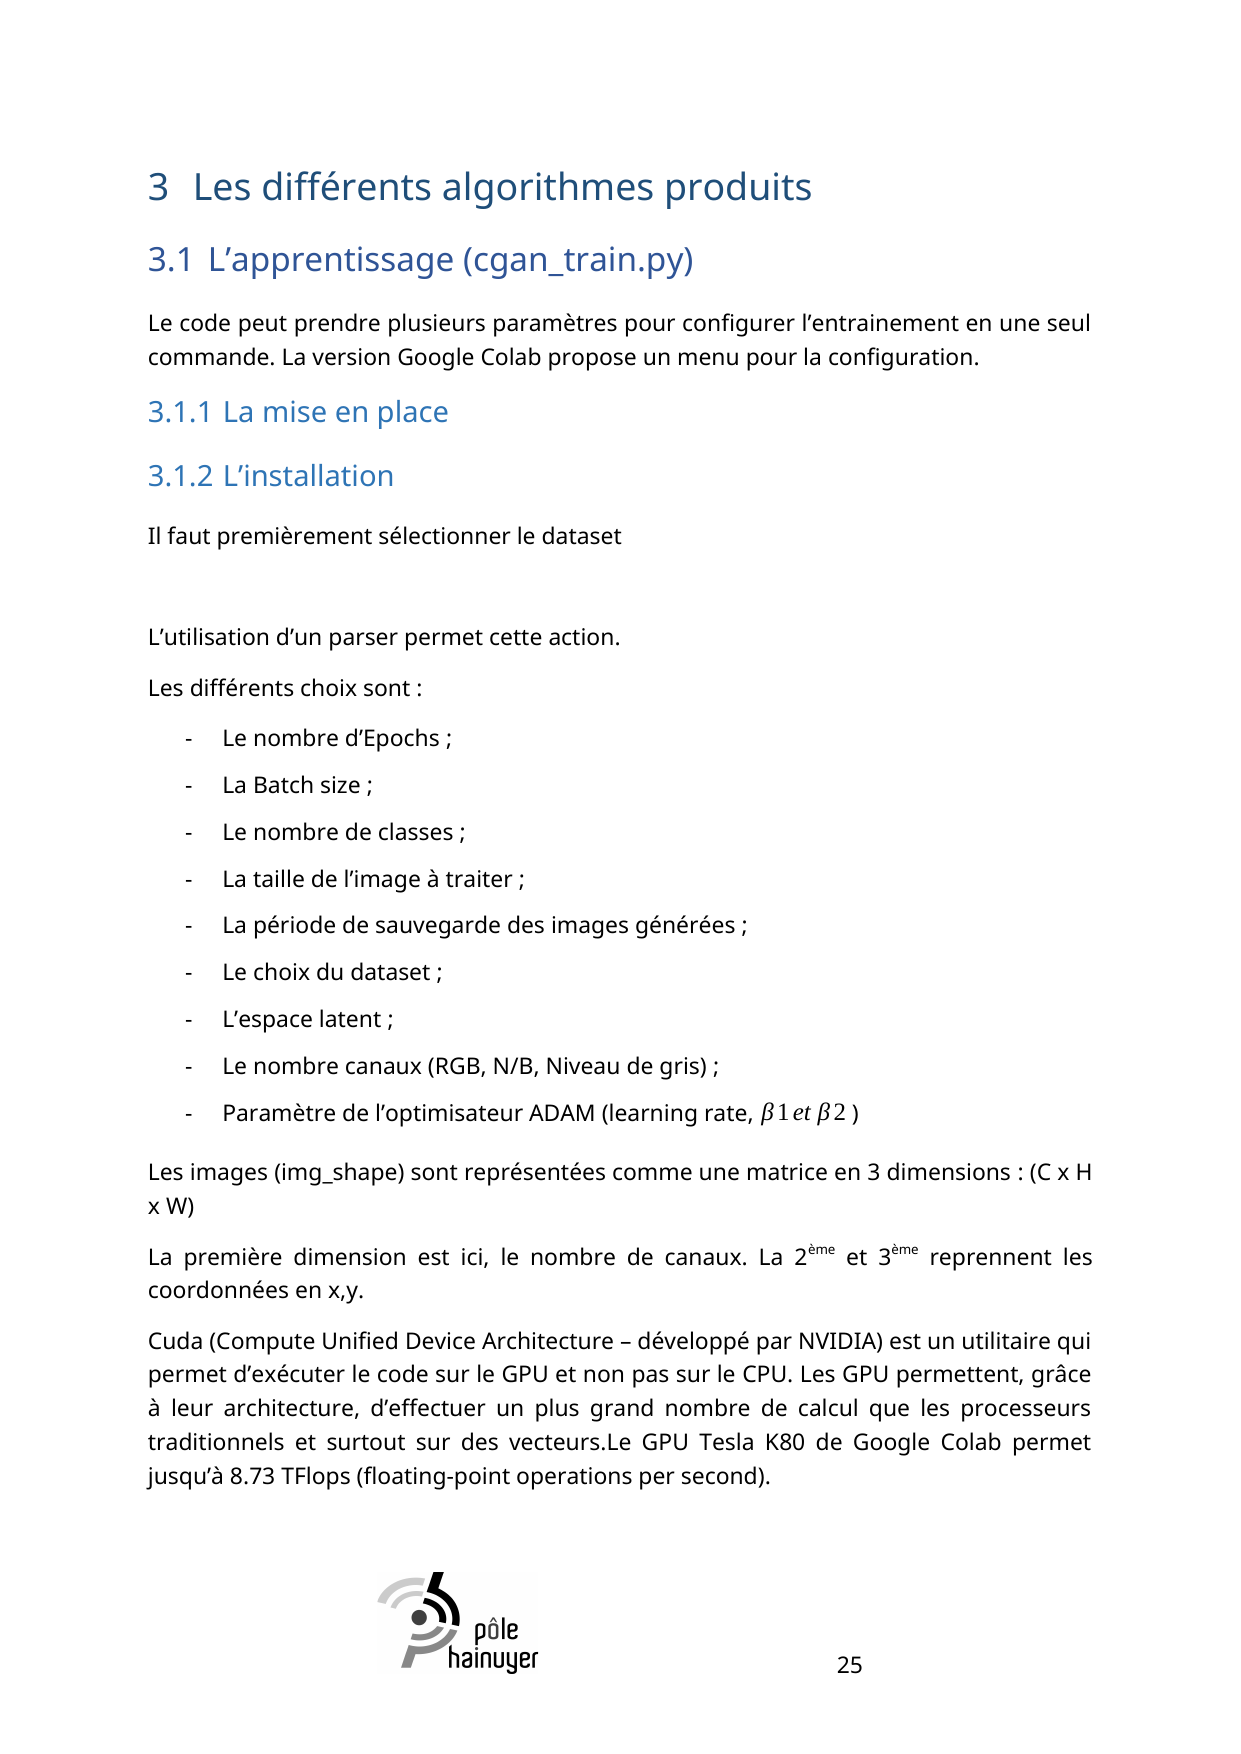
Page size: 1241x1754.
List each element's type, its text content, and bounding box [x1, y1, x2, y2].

list Paramètre de l’optimisateur ADAM (learning rate, ) [185, 1097, 1092, 1128]
list La taille de l’image à traiter ; [185, 862, 1092, 894]
subtitle La mise en place [148, 391, 1092, 431]
list L’espace latent ; [185, 1003, 1092, 1034]
list La Batch size ; [185, 769, 1092, 800]
list Le nombre d’Epochs ; [185, 722, 1092, 753]
list Le nombre canaux (RGB, N/B, Niveau de gris) ; [185, 1050, 1092, 1081]
text La première dimension est ici, le nombre de canaux. La 2ème et 3ème reprennent les coordonnées en x,y. [148, 1240, 1092, 1305]
subtitle L’apprentissage (cgan_train.py) [148, 236, 1092, 282]
list Le nombre de classes ; [185, 816, 1092, 847]
list La période de sauvegarde des images générées ; [185, 909, 1092, 941]
text Il faut premièrement sélectionner le dataset [148, 520, 1092, 551]
subtitle L’installation [148, 456, 1092, 495]
text Les différents choix sont : [148, 671, 1092, 703]
text Cuda (Compute Unified Device Architecture – développé par NVIDIA) est un utilitaire qui permet d’exécuter le code sur le GPU et non pas sur le CPU. Les GPU permettent, grâce à leur architecture, d’effectuer un plus grand nombre de calcul que les processeurs traditionnels et surtout sur des vecteurs.Le GPU Tesla K80 de Google Colab permet jusqu’à 8.73 TFlops (floating-point operations per second). [148, 1324, 1092, 1491]
list Le choix du dataset ; [185, 956, 1092, 987]
text Les images (img_shape) sont représentées comme une matrice en 3 dimensions : (C x H x W) [148, 1156, 1092, 1221]
subtitle Les différents algorithmes produits [148, 160, 1092, 211]
text Le code peut prendre plusieurs paramètres pour configurer l’entrainement en une seul commande. La version Google Colab propose un menu pour la configuration. [148, 307, 1092, 372]
picture [377, 1572, 539, 1674]
text L’utilisation d’un parser permet cette action. [148, 621, 1092, 652]
